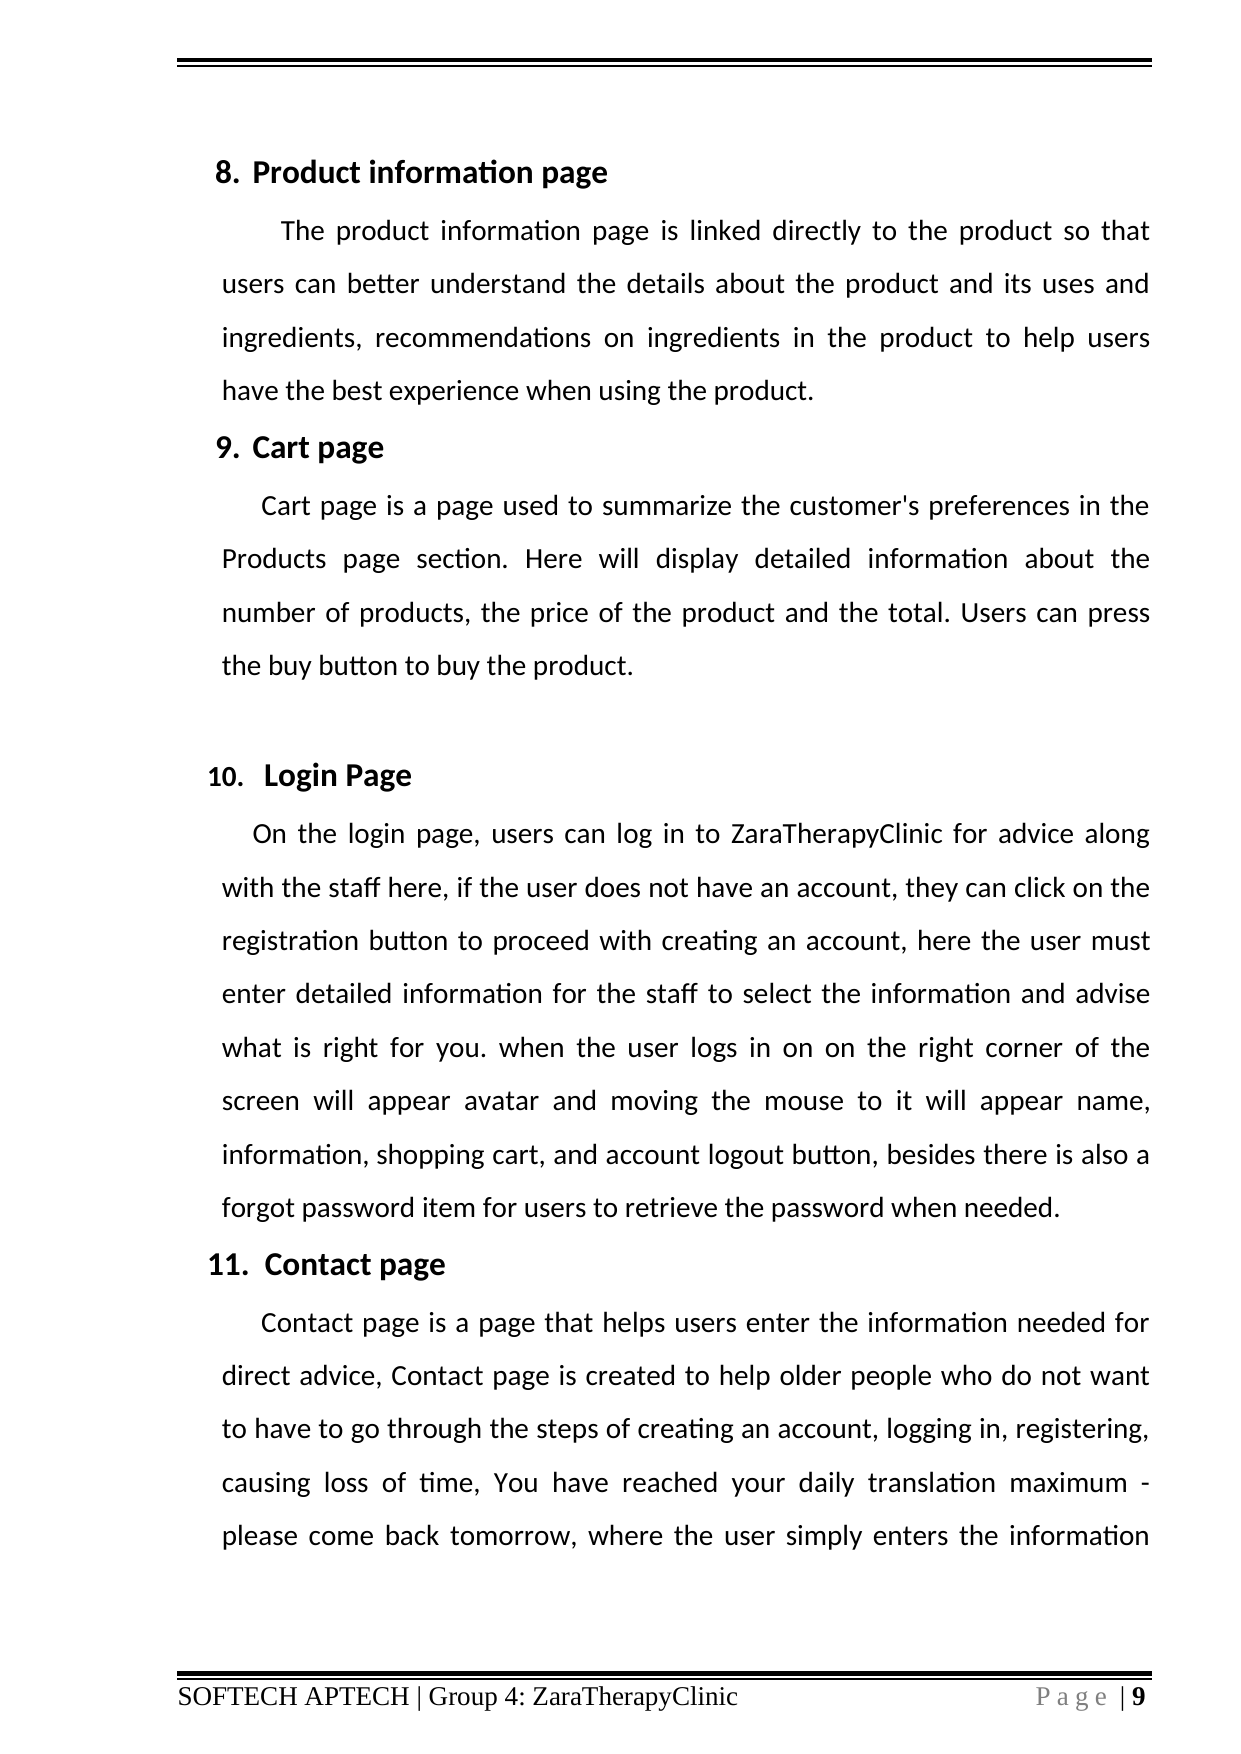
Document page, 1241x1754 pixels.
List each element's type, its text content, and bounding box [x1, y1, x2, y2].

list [222, 1304, 1152, 1553]
list 10. Login Page [207, 754, 1152, 795]
list 11. Contact page [207, 1243, 1152, 1283]
list Cart page is a page used to summarize the customer's preferences in the Products page section. Here will display detailed information about the number of products, the price of the product and the total. Users can press the buy button to buy the product. [222, 487, 1152, 683]
list The product information page is linked directly to the product so that users can better understand the details about the product and its uses and ingredients, recommendations on ingredients in the product to help users have the best experience when using the product. [222, 212, 1152, 408]
list On the login page, users can log in to ZaraTherapyClinic for advice along with the staff here, if the user does not have an account, they can click on the registration button to proceed with creating an account, here the user must enter detailed information for the staff to select the information and advise what is right for you. when the user logs in on on the right corner of the screen will appear avatar and moving the mouse to it will appear name, information, shopping cart, and account logout button, besides there is also a forgot password item for users to retrieve the password when needed. [222, 815, 1152, 1225]
list Product information page [215, 151, 1152, 192]
list Cart page [215, 426, 1152, 467]
